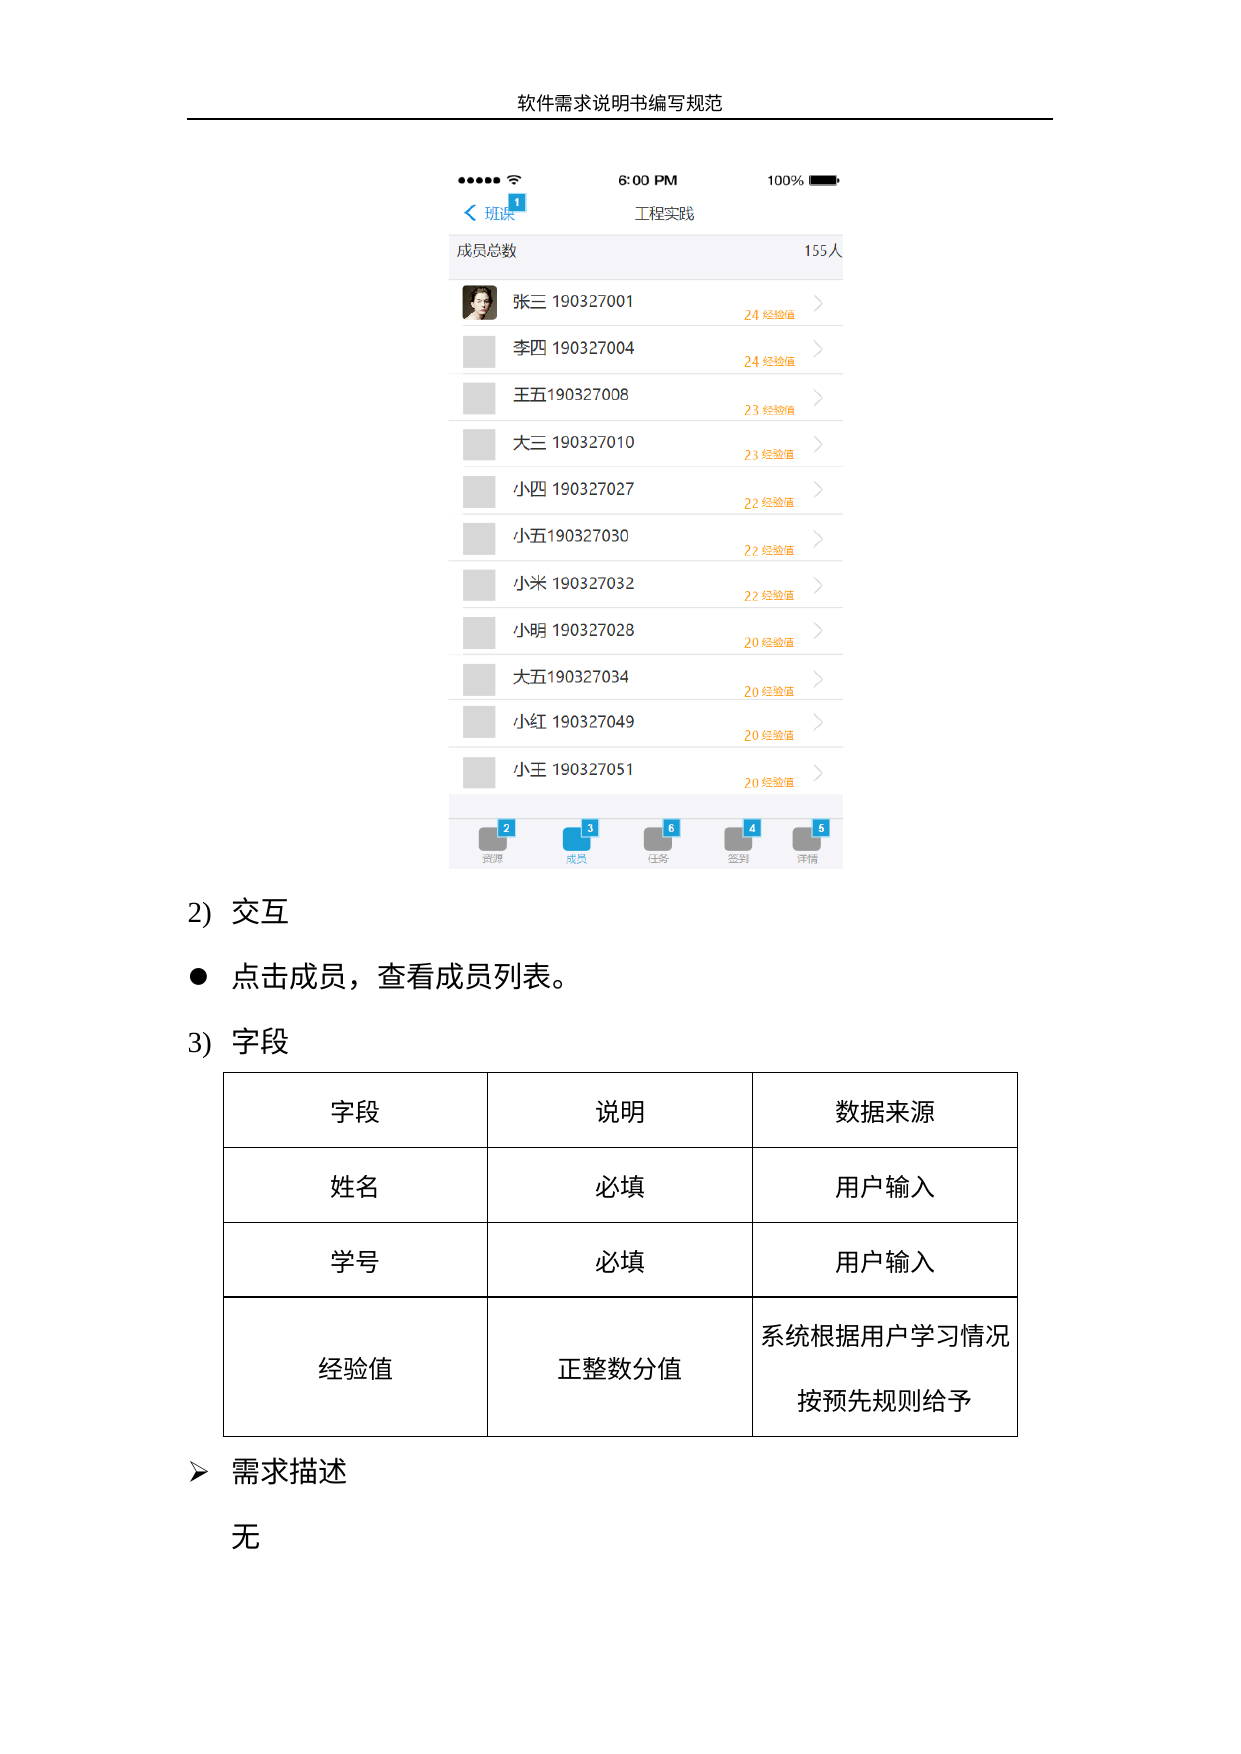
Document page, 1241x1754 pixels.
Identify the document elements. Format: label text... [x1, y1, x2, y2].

list 点击成员，查看成员列表。 [187, 942, 1053, 1007]
list 需求描述 [187, 1437, 1053, 1502]
table_cell 用户输入 [753, 1223, 1017, 1296]
table_cell 学号 [224, 1223, 487, 1296]
table_cell 姓名 [224, 1148, 487, 1222]
table_cell 必填 [488, 1223, 752, 1296]
list 字段 [187, 1007, 1053, 1072]
table_cell 用户输入 [753, 1148, 1017, 1222]
table_cell 系统根据用户学习情况按预先规则给予 [753, 1298, 1017, 1436]
table_header 说明 [488, 1073, 752, 1147]
table_header 数据来源 [753, 1073, 1017, 1147]
table_cell 经验值 [224, 1298, 487, 1436]
table_cell 必填 [488, 1148, 752, 1222]
table_cell 正整数分值 [488, 1298, 752, 1436]
picture [441, 162, 843, 869]
table_header 字段 [224, 1073, 487, 1147]
text 无 [187, 1502, 1053, 1567]
list 交互 [187, 877, 1053, 942]
